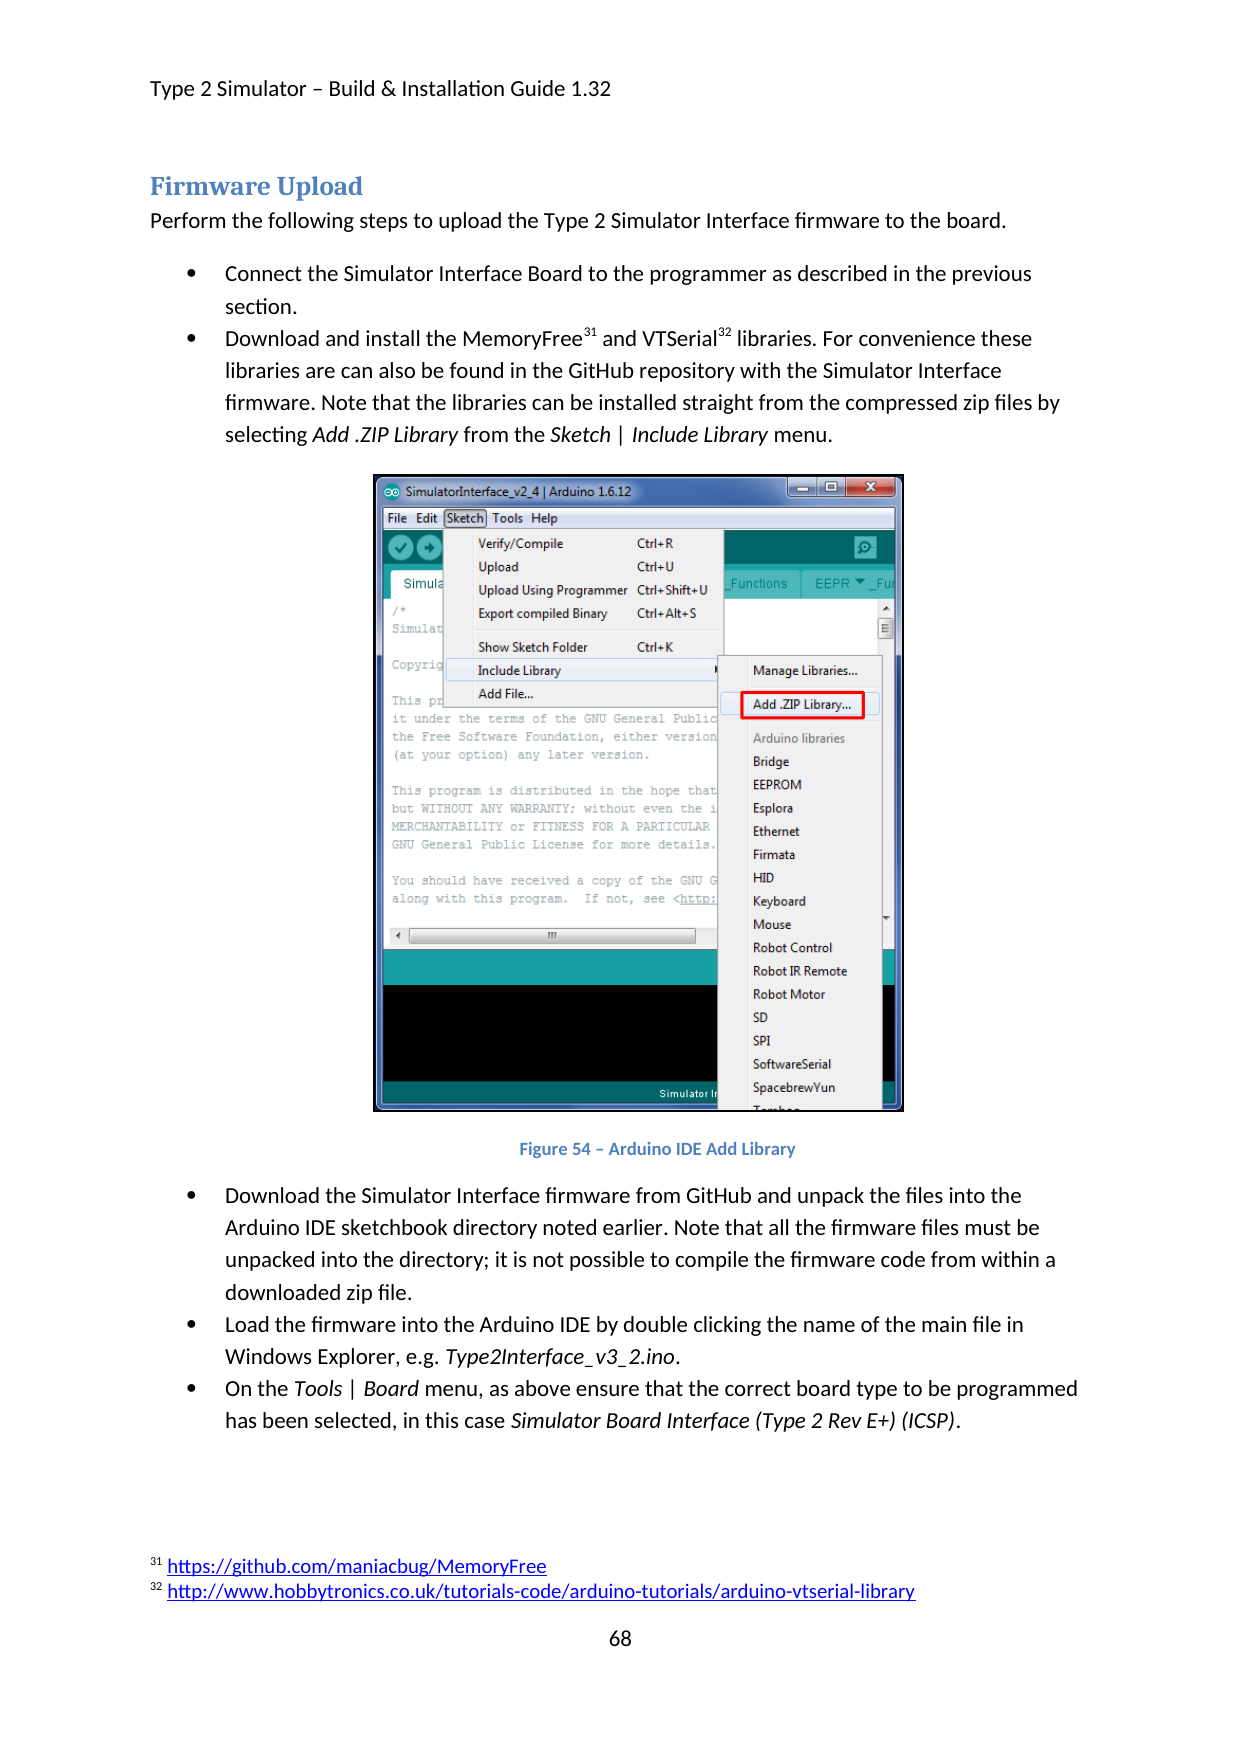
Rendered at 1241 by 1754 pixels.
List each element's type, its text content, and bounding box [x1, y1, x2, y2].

list Download the Simulator Interface firmware from GitHub and unpack the files into the Arduino IDE sketchbook directory noted earlier. Note that all the firmware files must be unpacked into the directory; it is not possible to compile the firmware code from within a downloaded zip file. [187, 1181, 1090, 1306]
picture [375, 476, 902, 1110]
list Connect the Simulator Interface Board to the programmer as described in the previous section. [187, 259, 1090, 320]
text Perform the following steps to upload the Type 2 Simulator Interface firmware to the board. [150, 207, 1090, 234]
text Figure 54 – Arduino IDE Add Library [225, 1137, 1090, 1160]
list On the Tools | Board menu, as above ensure that the correct board type to be programmed has been selected, in this case Simulator Board Interface (Type 2 Rev E+) (ICSP). [187, 1374, 1090, 1434]
subtitle Firmware Upload [150, 171, 1090, 202]
list Download and install the MemoryFree and VTSerial libraries. For convenience these libraries are can also be found in the GitHub repository with the Simulator Interface firmware. Note that the libraries can be installed straight from the compressed zip files by selecting Add .ZIP Library from the Sketch | Include Library menu. [187, 324, 1090, 448]
list Load the firmware into the Arduino IDE by double clicking the name of the main file in Windows Explorer, e.g. Type2Interface_v3_2.ino. [187, 1310, 1090, 1370]
